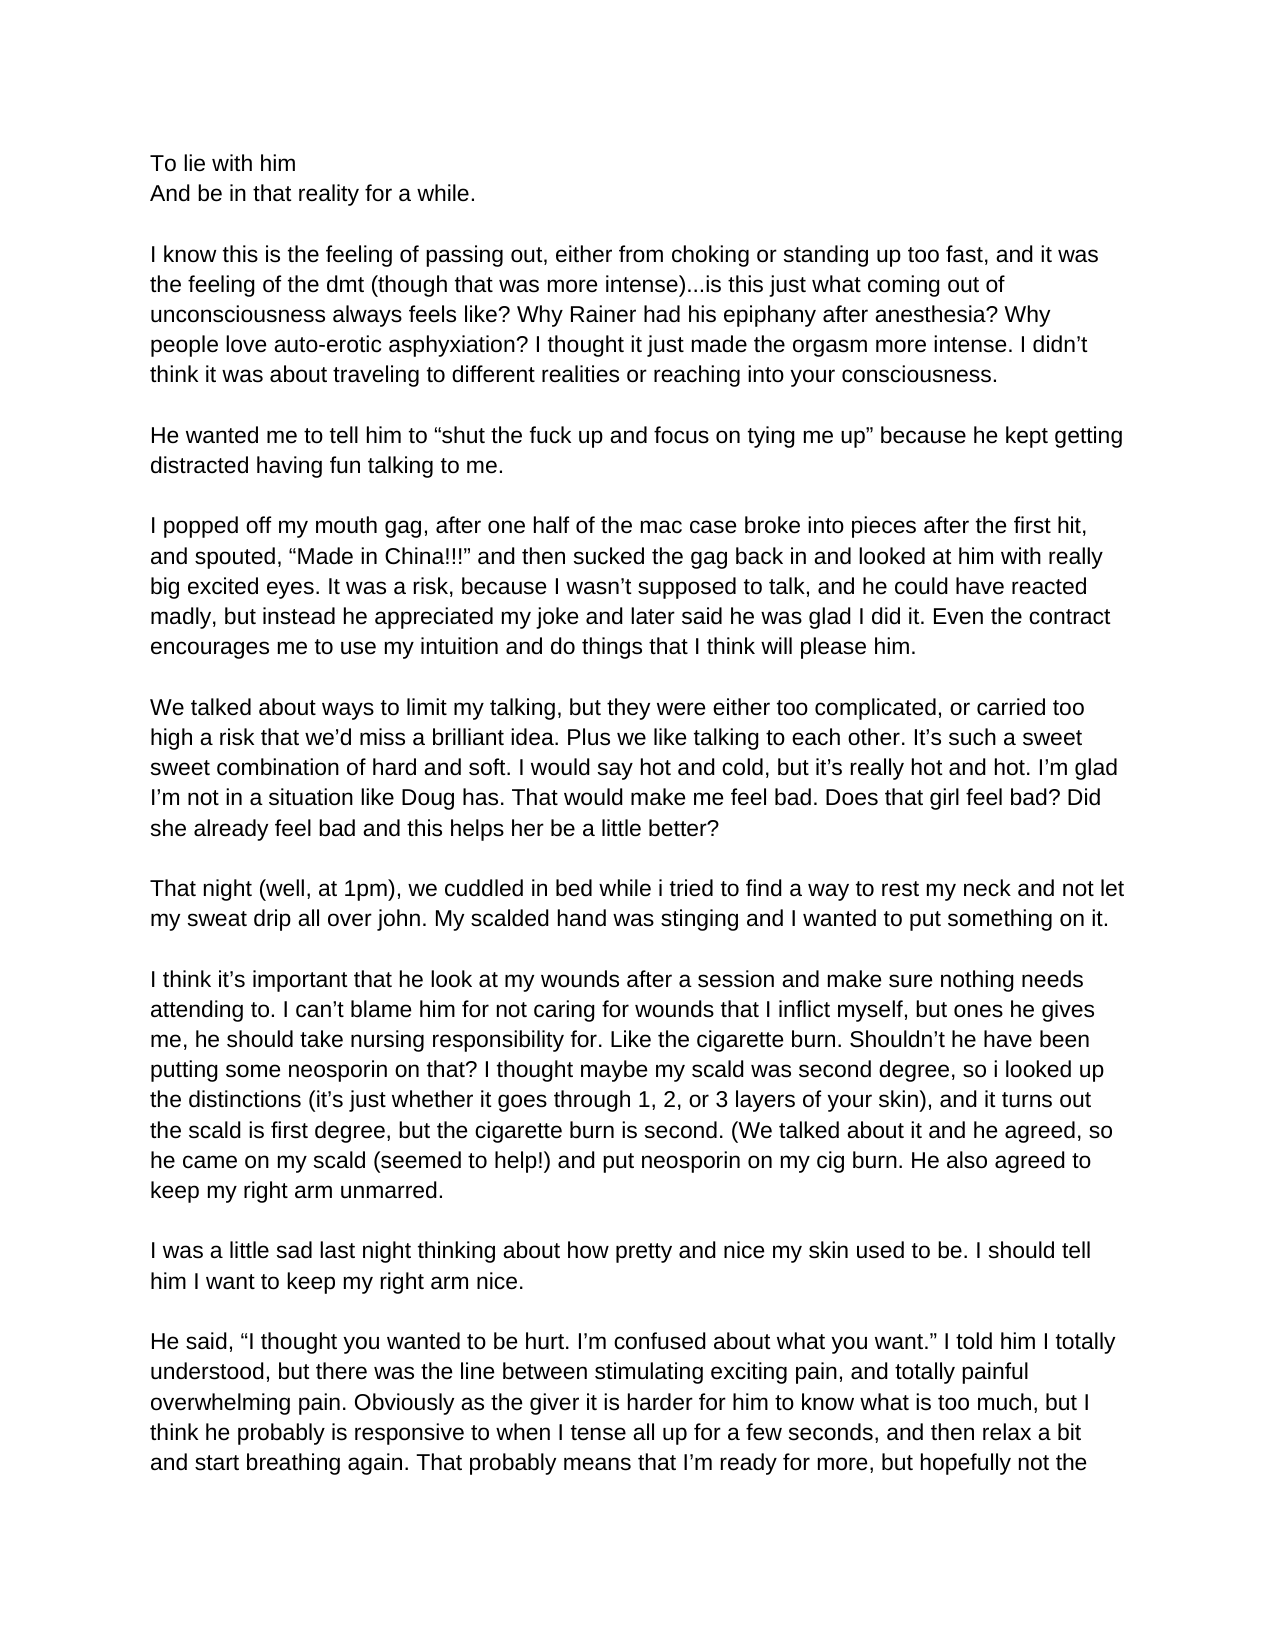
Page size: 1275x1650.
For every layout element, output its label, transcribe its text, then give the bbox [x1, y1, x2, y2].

text We talked about ways to limit my talking, but they were either too complicated, or carried too high a risk that we’d miss a brilliant idea. Plus we like talking to each other. It’s such a sweet sweet combination of hard and soft. I would say hot and cold, but it’s really hot and hot. I’m glad I’m not in a situation like Doug has. That would make me feel bad. Does that girl feel bad? Did she already feel bad and this helps her be a little better? [150, 694, 1125, 841]
text He wanted me to tell him to “shut the fuck up and focus on tying me up” because he kept getting distracted having fun talking to me. [150, 422, 1125, 478]
text I popped off my mouth gag, after one half of the mac case broke into pieces after the first hit, and spouted, “Made in China!!!” and then sucked the gag back in and looked at him with really big excited eyes. It was a risk, because I wasn’t supposed to talk, and he could have reacted madly, but instead he appreciated my joke and later said he was glad I did it. Even the contract encourages me to use my intuition and do things that I think will please him. [150, 512, 1125, 660]
text And be in that reality for a while. [150, 180, 1125, 207]
text I think it’s important that he look at my wounds after a session and make sure nothing needs attending to. I can’t blame him for not caring for wounds that I inflict myself, but ones he gives me, he should take nursing responsibility for. Like the cigarette burn. Shouldn’t he have been putting some neosporin on that? I thought maybe my scald was second degree, so i looked up the distinctions (it’s just whether it goes through 1, 2, or 3 layers of your skin), and it turns out the scald is first degree, but the cigarette burn is second. (We talked about it and he agreed, so he came on my scald (seemed to help!) and put neosporin on my cig burn. He also agreed to keep my right arm unmarred. [150, 966, 1125, 1203]
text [150, 1328, 1125, 1475]
text That night (well, at 1pm), we cuddled in bed while i tried to find a way to rest my neck and not let my sweat drip all over john. My scalded hand was stinging and I wanted to put something on it. [150, 875, 1125, 932]
text I know this is the feeling of passing out, either from choking or standing up too fast, and it was the feeling of the dmt (though that was more intense)...is this just what coming out of unconsciousness always feels like? Why Rainer had his epiphany after anesthesia? Why people love auto-erotic asphyxiation? I thought it just made the orgasm more intense. I didn’t think it was about traveling to different realities or reaching into your consciousness. [150, 241, 1125, 388]
text To lie with him [150, 150, 1125, 176]
text I was a little sad last night thinking about how pretty and nice my skin used to be. I should tell him I want to keep my right arm nice. [150, 1237, 1125, 1294]
